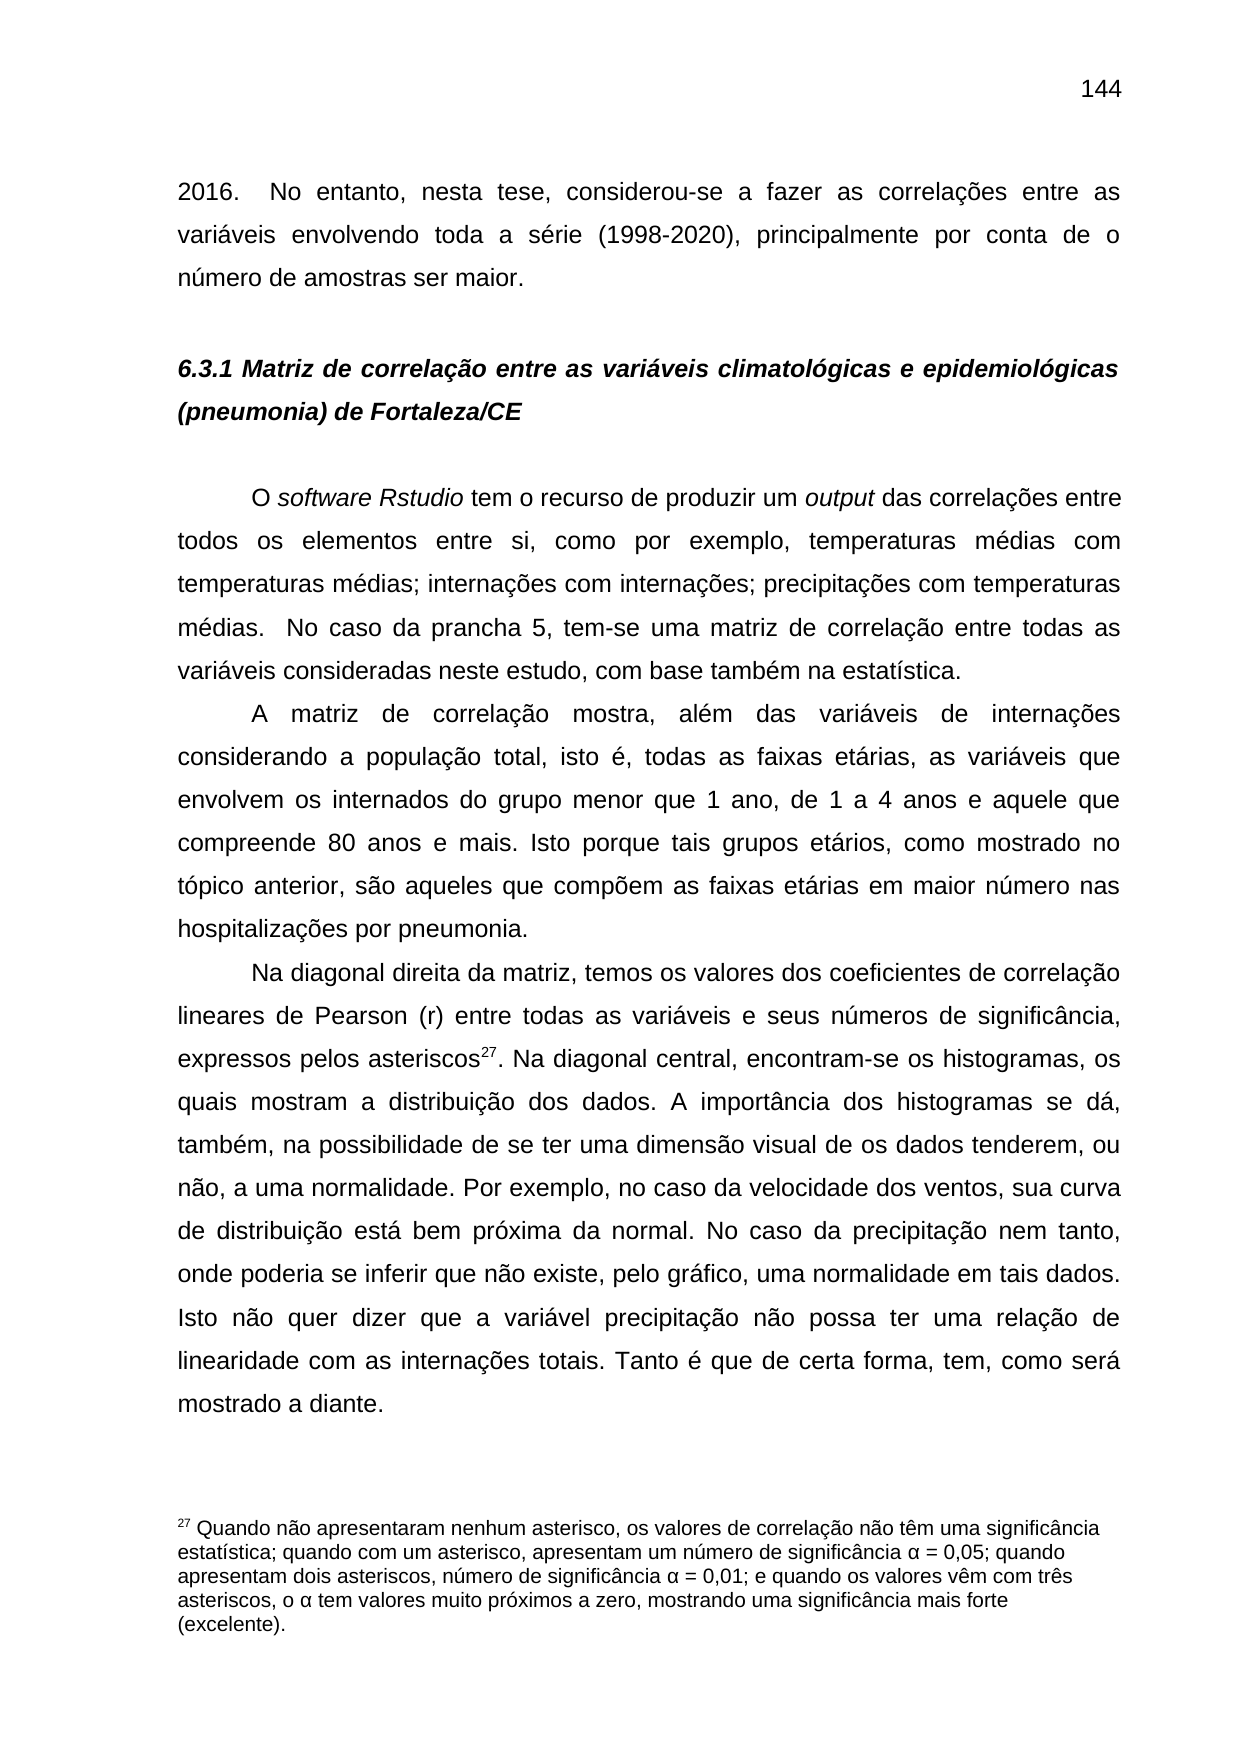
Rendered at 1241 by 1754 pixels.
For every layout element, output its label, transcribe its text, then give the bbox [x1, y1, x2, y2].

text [177, 177, 1122, 292]
text O software Rstudio tem o recurso de produzir um output das correlações entre todos os elementos entre si, como por exemplo, temperaturas médias com temperaturas médias; internações com internações; precipitações com temperaturas médias. No caso da prancha 5, tem-se uma matriz de correlação entre todas as variáveis consideradas neste estudo, com base também na estatística. [177, 483, 1122, 684]
text A matriz de correlação mostra, além das variáveis de internações considerando a população total, isto é, todas as faixas etárias, as variáveis que envolvem os internados do grupo menor que 1 ano, de 1 a 4 anos e aquele que compreende 80 anos e mais. Isto porque tais grupos etários, como mostrado no tópico anterior, são aqueles que compõem as faixas etárias em maior número nas hospitalizações por pneumonia. [177, 699, 1122, 943]
text Na diagonal direita da matriz, temos os valores dos coeficientes de correlação lineares de Pearson (r) entre todas as variáveis e seus números de significância, expressos pelos asteriscos. Na diagonal central, encontram-se os histogramas, os quais mostram a distribuição dos dados. A importância dos histogramas se dá, também, na possibilidade de se ter uma dimensão visual de os dados tenderem, ou não, a uma normalidade. Por exemplo, no caso da velocidade dos ventos, sua curva de distribuição está bem próxima da normal. No caso da precipitação nem tanto, onde poderia se inferir que não existe, pelo gráfico, uma normalidade em tais dados. Isto não quer dizer que a variável precipitação não possa ter uma relação de linearidade com as internações totais. Tanto é que de certa forma, tem, como será mostrado a diante. [177, 958, 1122, 1418]
subtitle 6.3.1 Matriz de correlação entre as variáveis climatológicas e epidemiológicas (pneumonia) de Fortaleza/CE [177, 354, 1122, 426]
